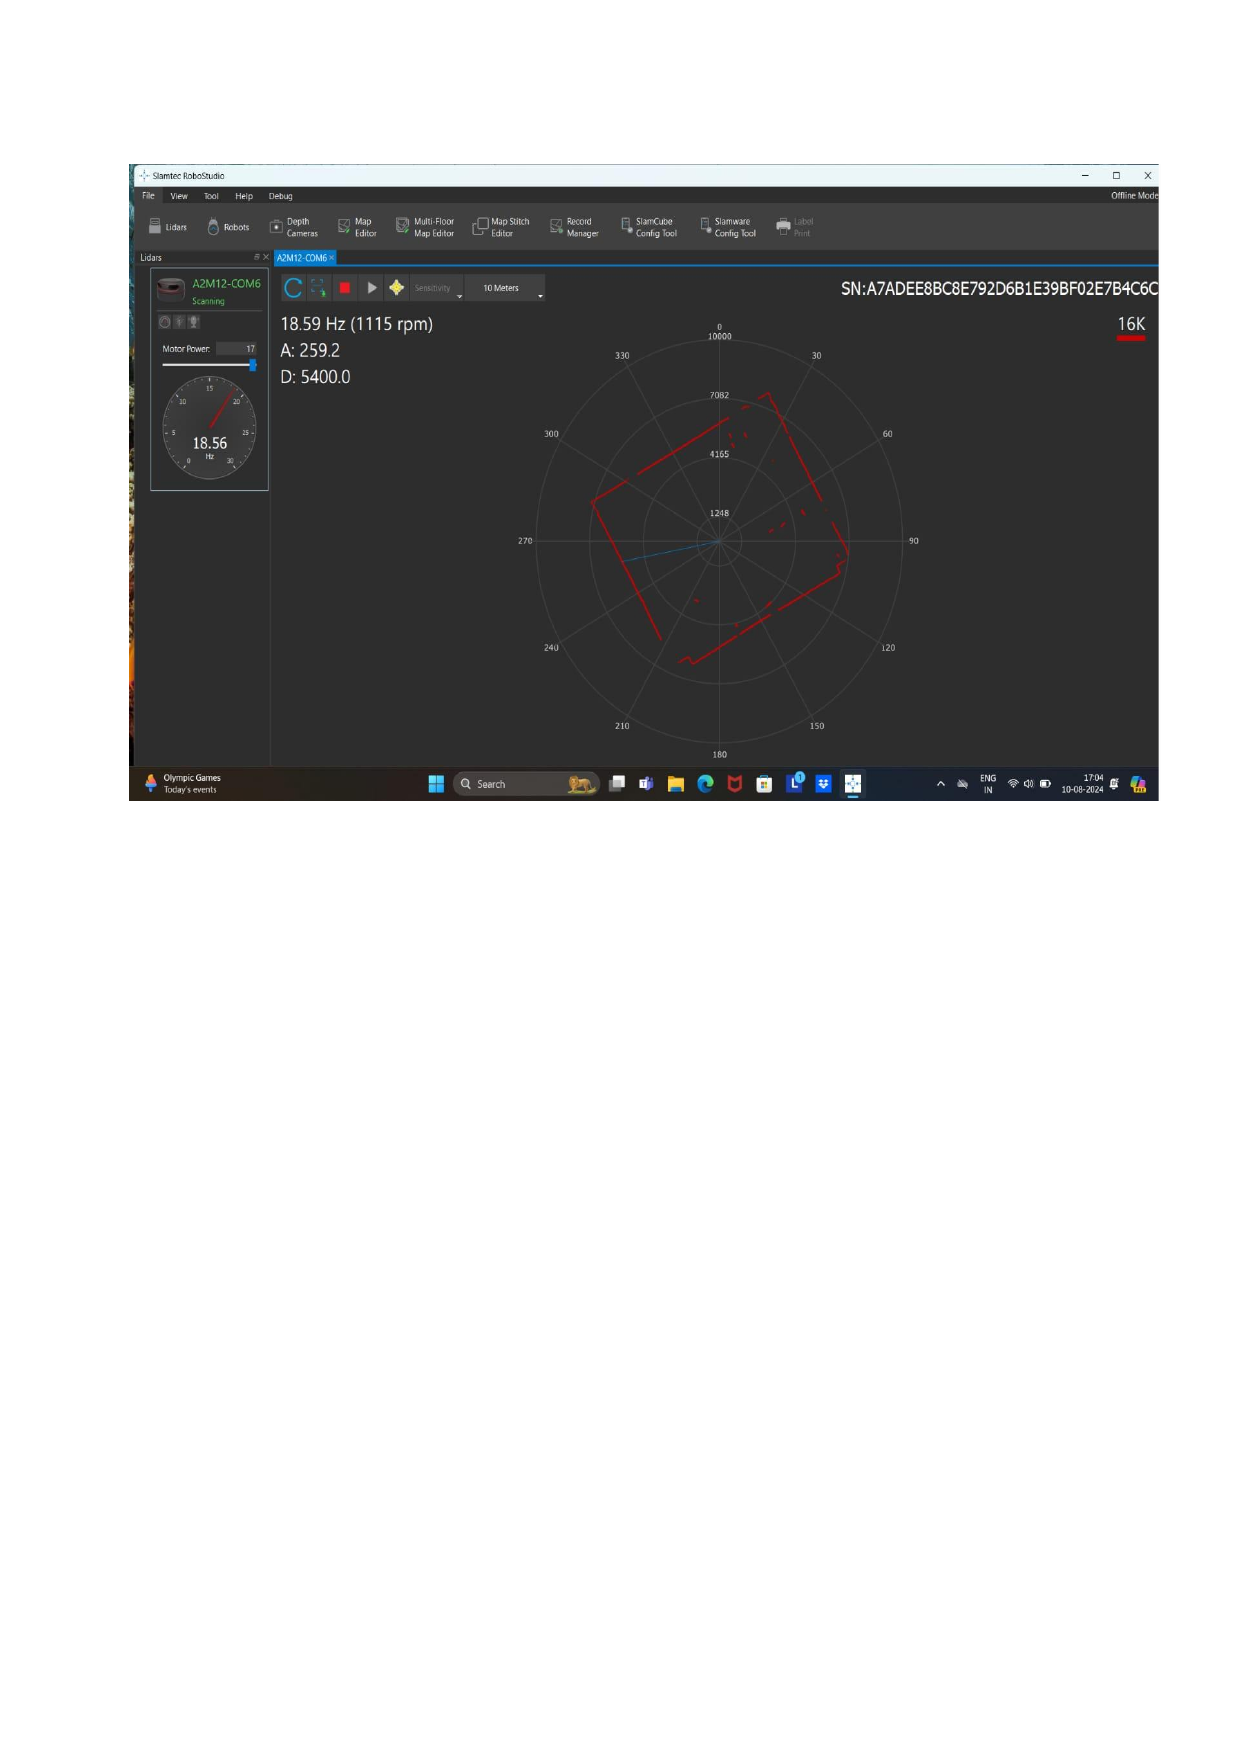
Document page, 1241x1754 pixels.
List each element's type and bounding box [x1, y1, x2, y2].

picture [129, 164, 1159, 801]
